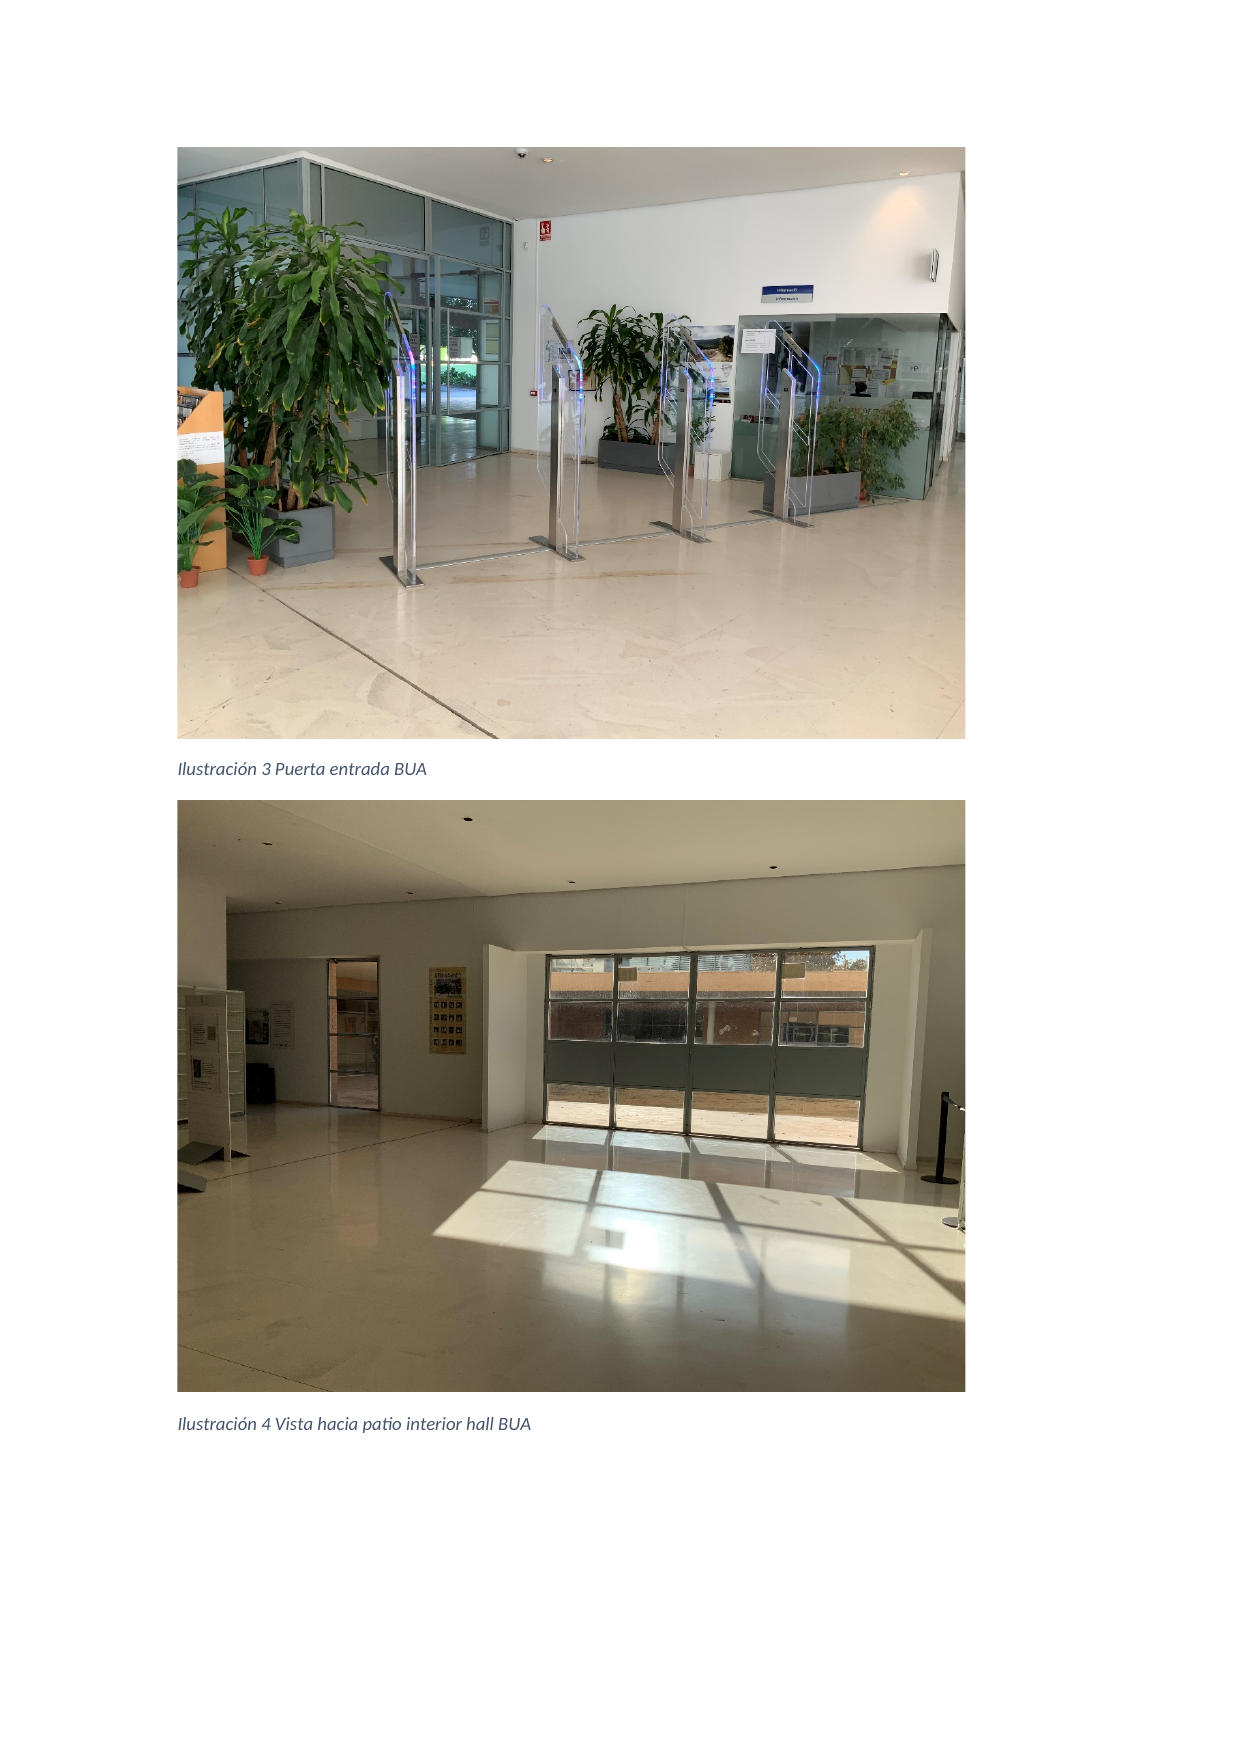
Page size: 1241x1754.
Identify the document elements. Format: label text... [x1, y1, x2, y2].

picture [177, 800, 966, 1392]
text Ilustración 3 Puerta entrada BUA [177, 757, 1063, 780]
text Ilustración 4 Vista hacia patio interior hall BUA [177, 1412, 1063, 1435]
picture [177, 147, 966, 739]
